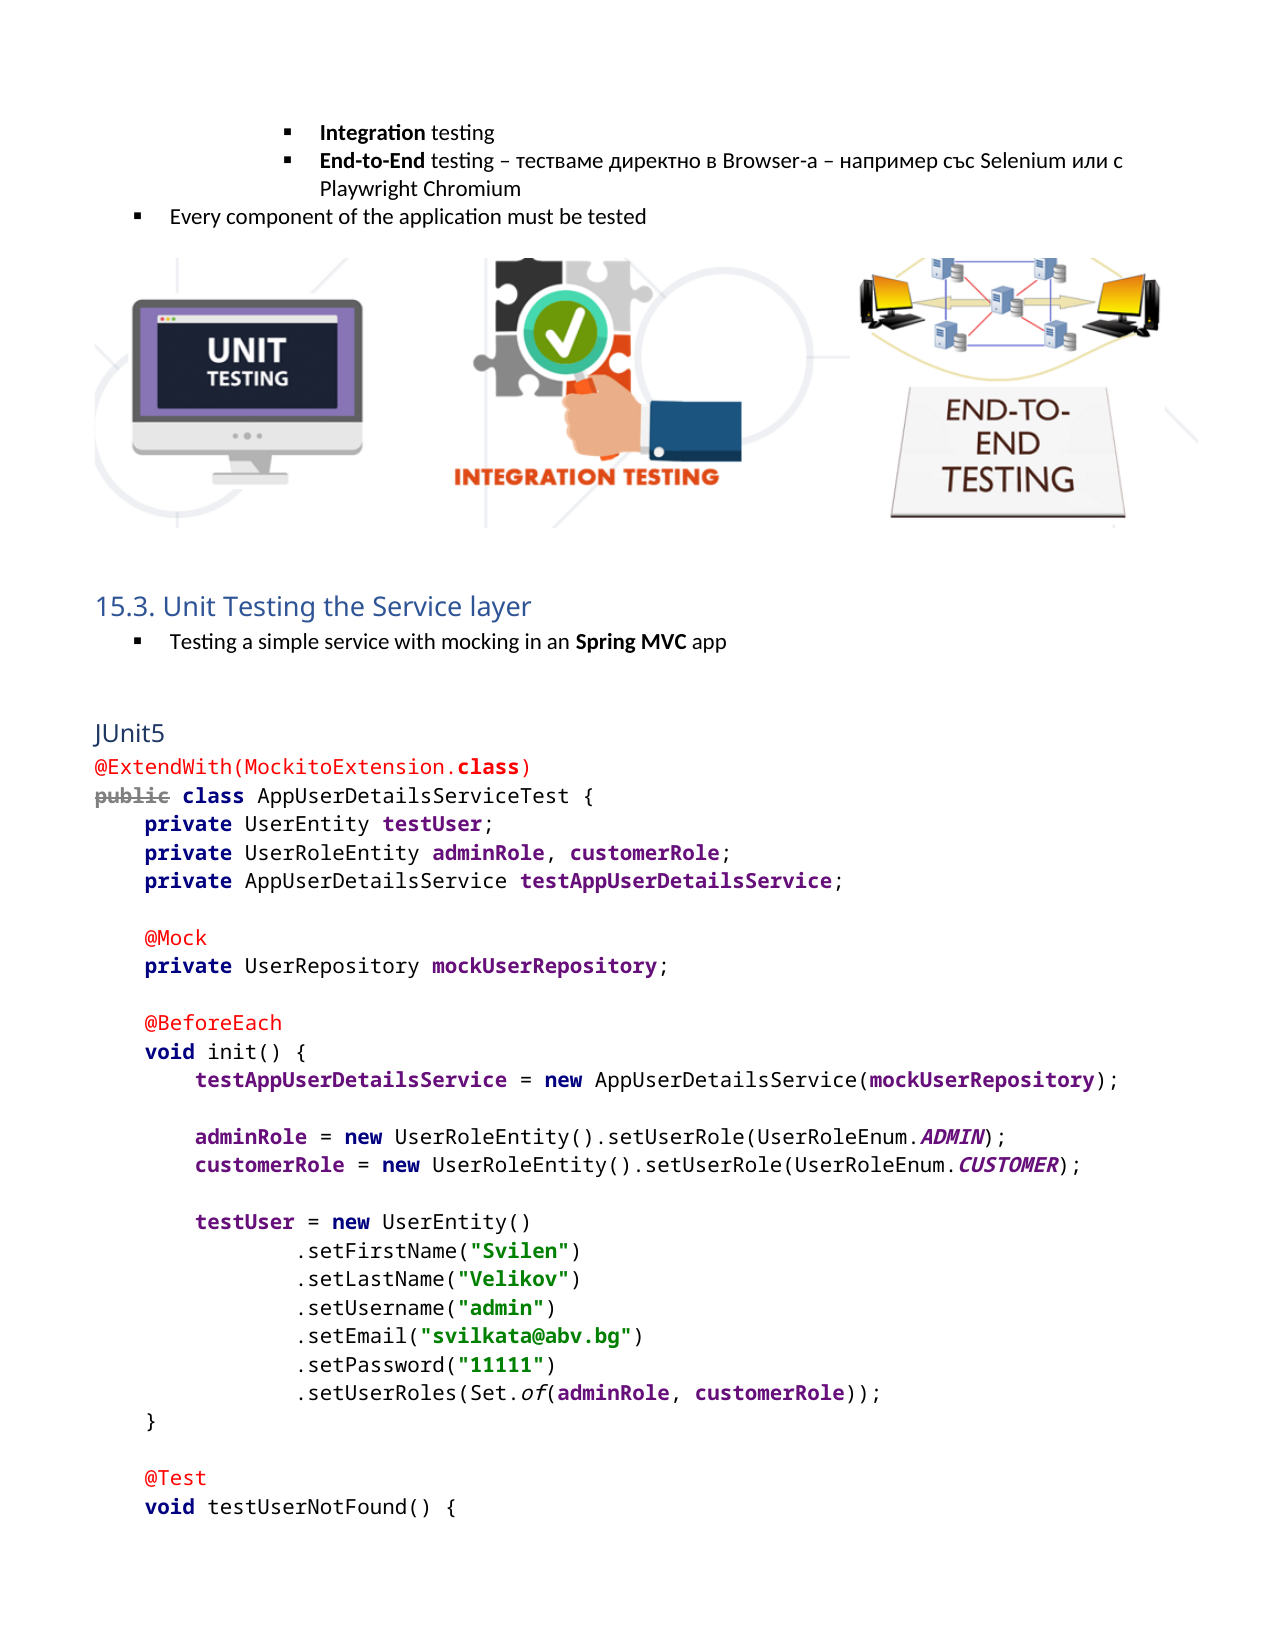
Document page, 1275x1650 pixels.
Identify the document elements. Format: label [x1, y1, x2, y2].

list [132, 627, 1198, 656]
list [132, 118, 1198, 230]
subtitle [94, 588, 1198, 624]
picture [94, 258, 1199, 528]
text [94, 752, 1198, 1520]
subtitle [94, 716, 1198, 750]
